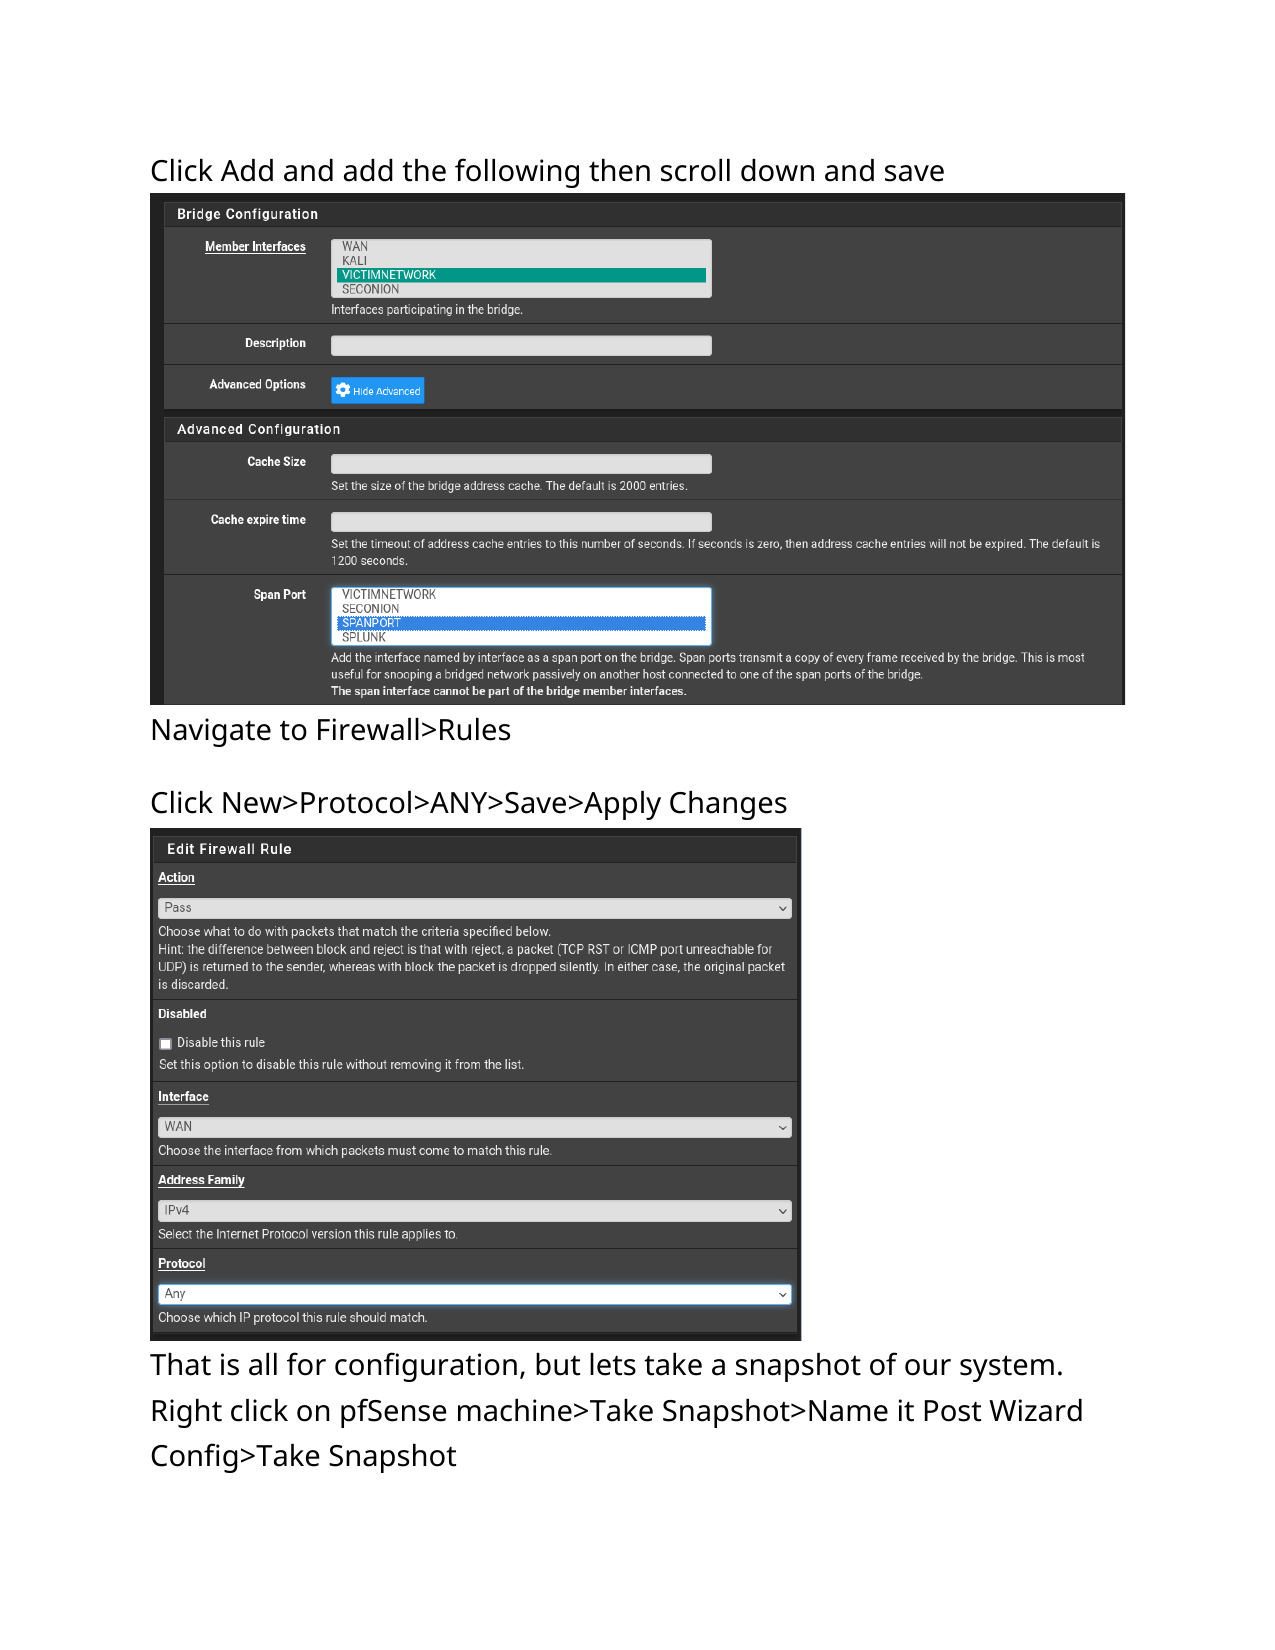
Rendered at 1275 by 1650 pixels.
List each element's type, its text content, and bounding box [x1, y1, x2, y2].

picture [150, 828, 802, 1341]
text That is all for configuration, but lets take a snapshot of our system. Right click on pfSense machine>Take Snapshot>Name it Post Wizard Config>Take Snapshot [150, 1344, 1125, 1475]
text Click New>Protocol>ANY>Save>Apply Changes [150, 783, 1125, 822]
picture [150, 193, 1125, 705]
text Navigate to Firewall>Rules [150, 709, 1125, 779]
text Click Add and add the following then scroll down and save [150, 150, 1125, 193]
